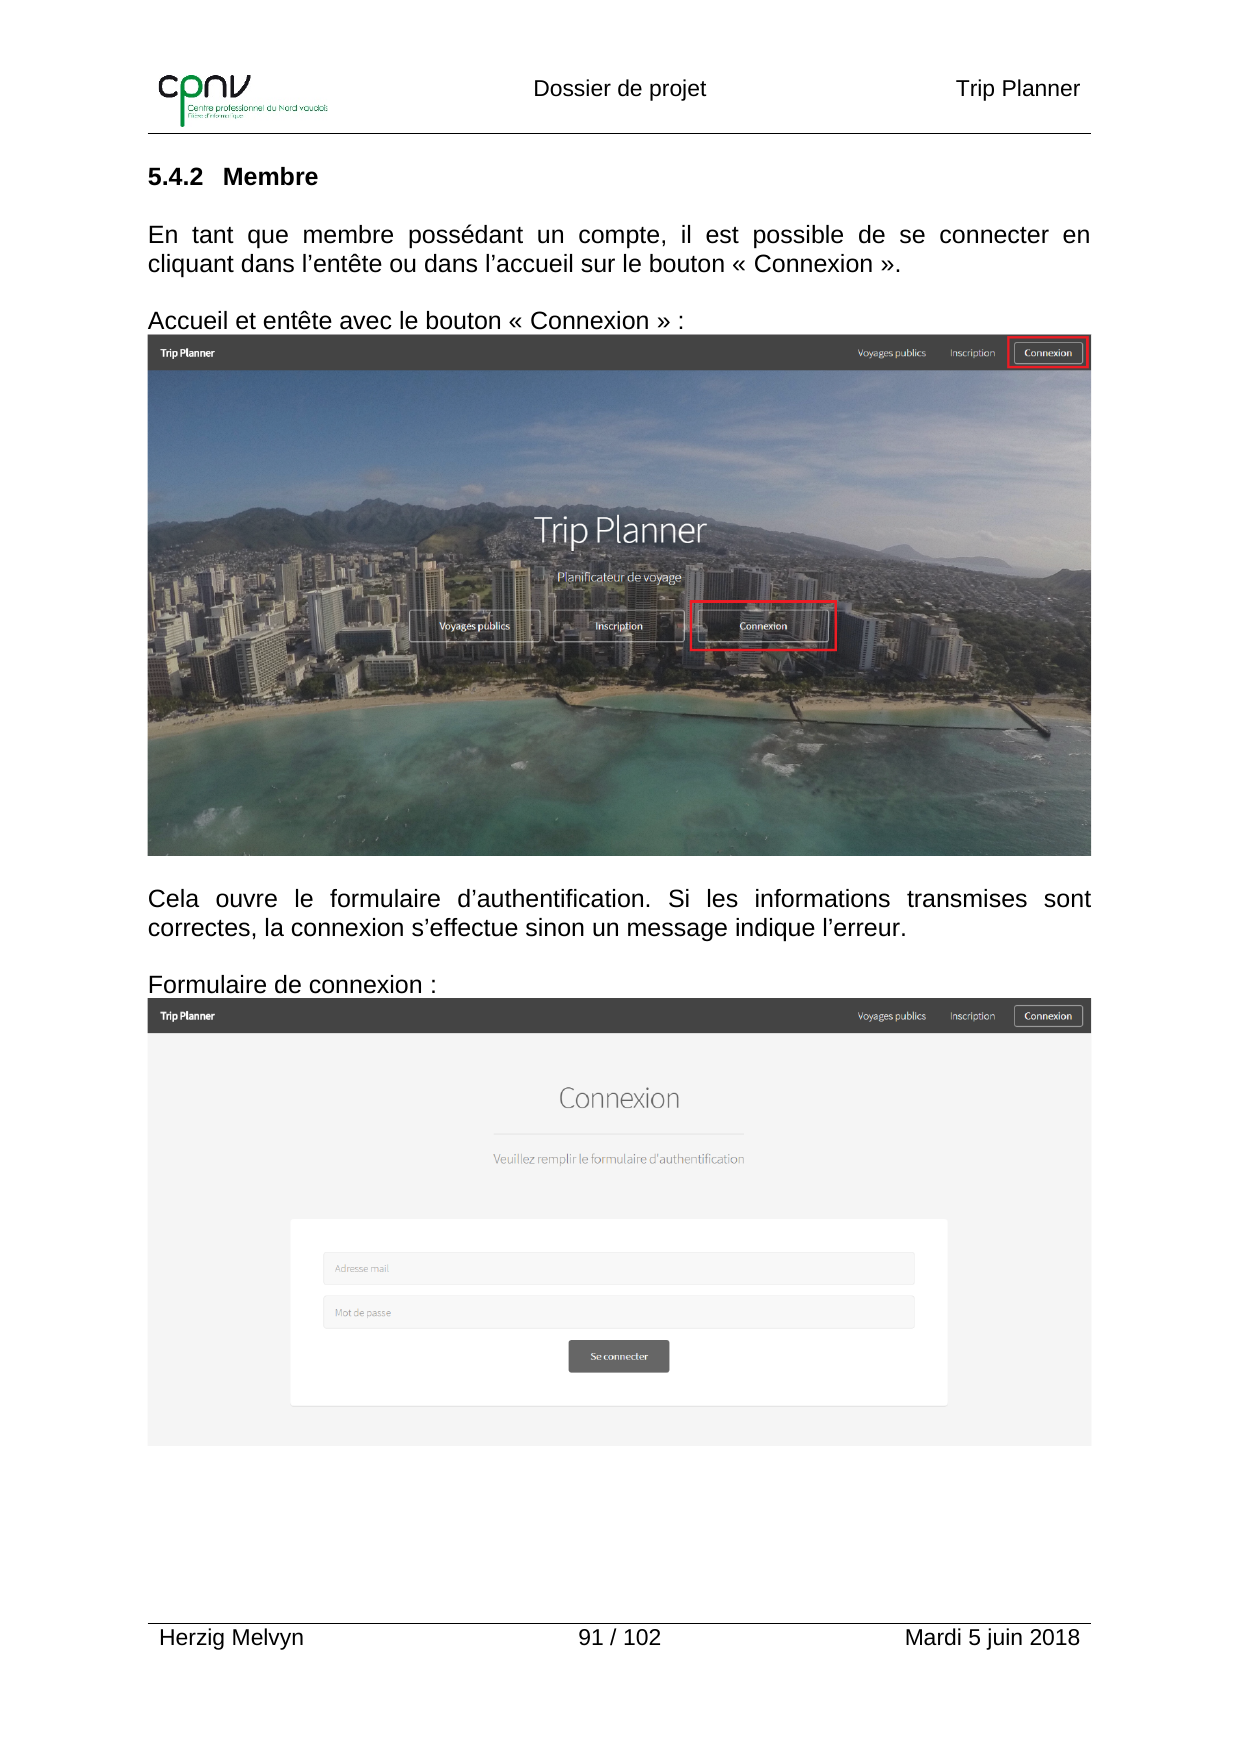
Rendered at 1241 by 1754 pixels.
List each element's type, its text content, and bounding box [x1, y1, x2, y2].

text Cela ouvre le formulaire d’authentification. Si les informations transmises sont correctes, la connexion s’effectue sinon un message indique l’erreur. [148, 884, 1092, 941]
text Formulaire de connexion : [148, 970, 1092, 998]
picture [158, 75, 328, 127]
picture [147, 334, 1092, 856]
picture [147, 998, 1092, 1446]
subtitle Membre [148, 162, 1092, 191]
text Accueil et entête avec le bouton « Connexion » : [148, 306, 1092, 334]
text En tant que membre possédant un compte, il est possible de se connecter en cliquant dans l’entête ou dans l’accueil sur le bouton « Connexion ». [148, 220, 1092, 277]
